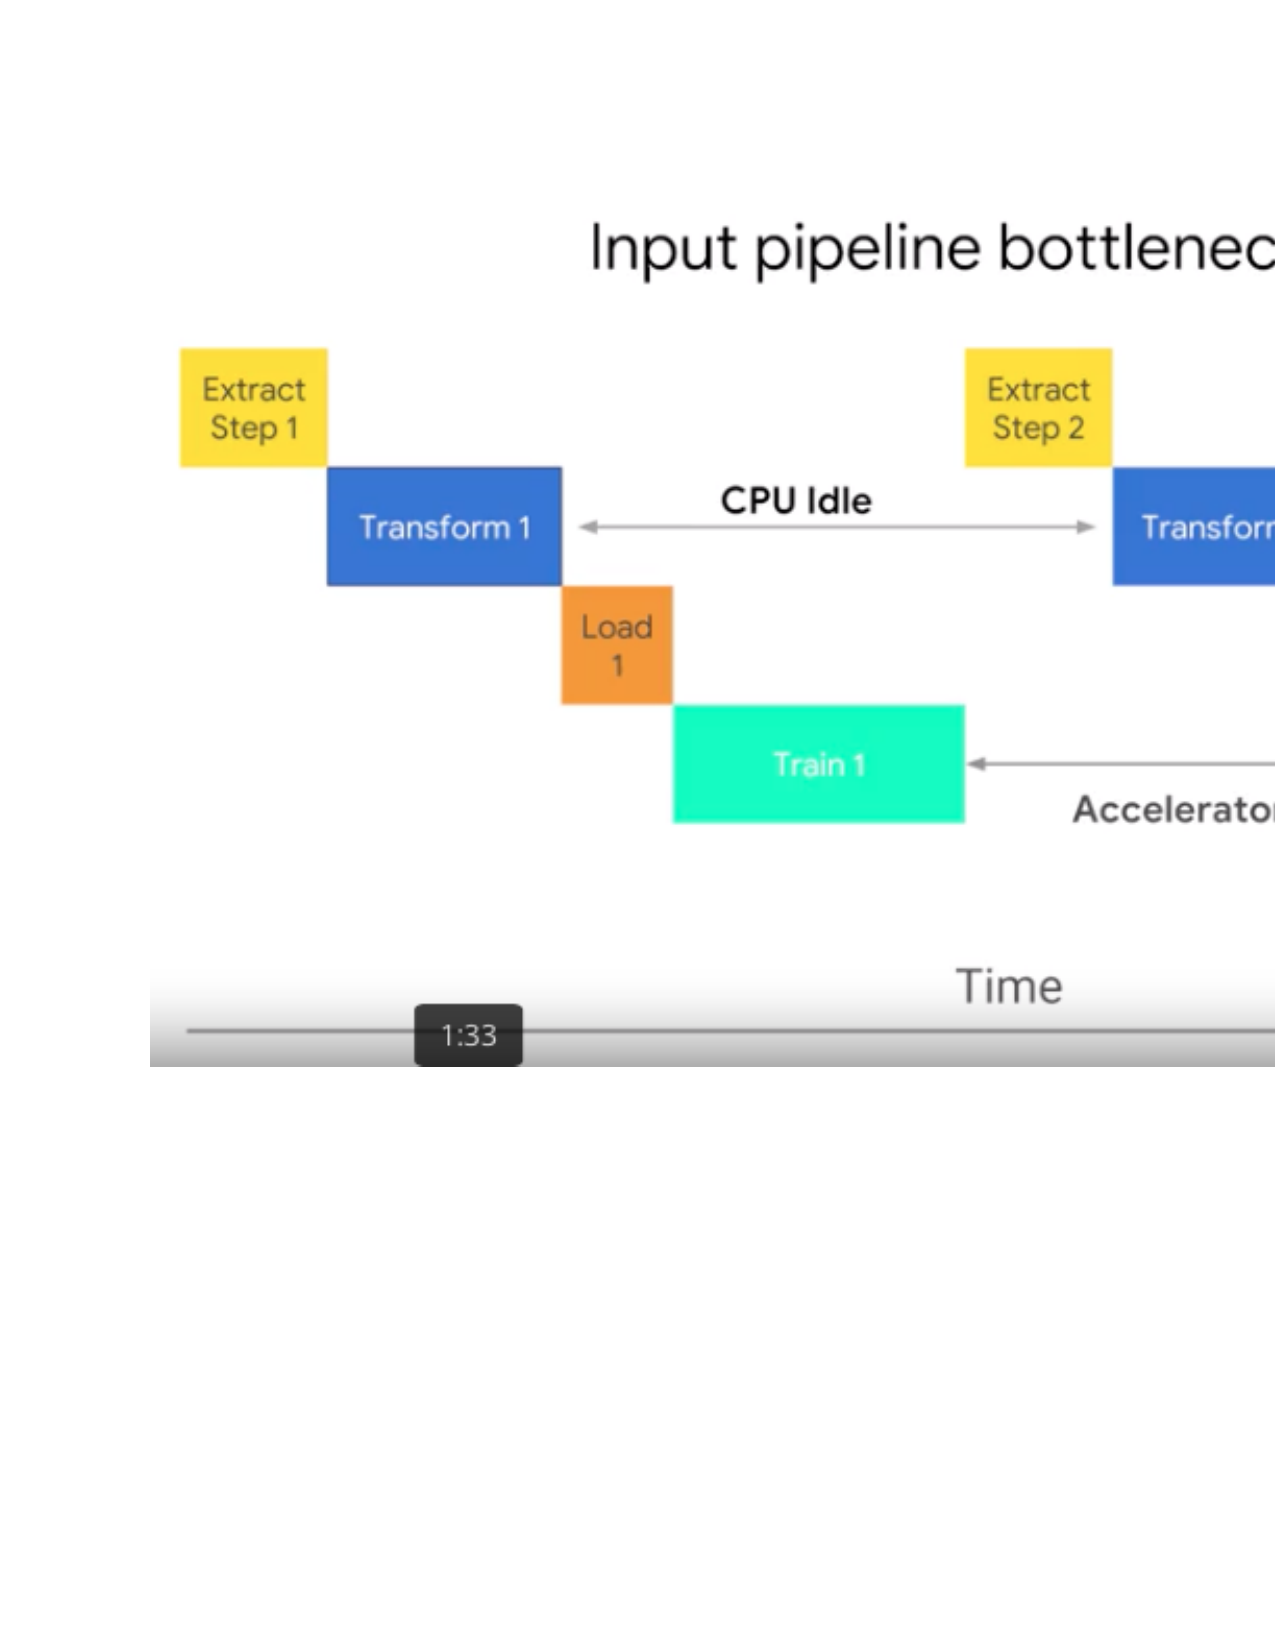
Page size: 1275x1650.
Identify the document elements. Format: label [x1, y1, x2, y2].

picture [150, 150, 1275, 1067]
